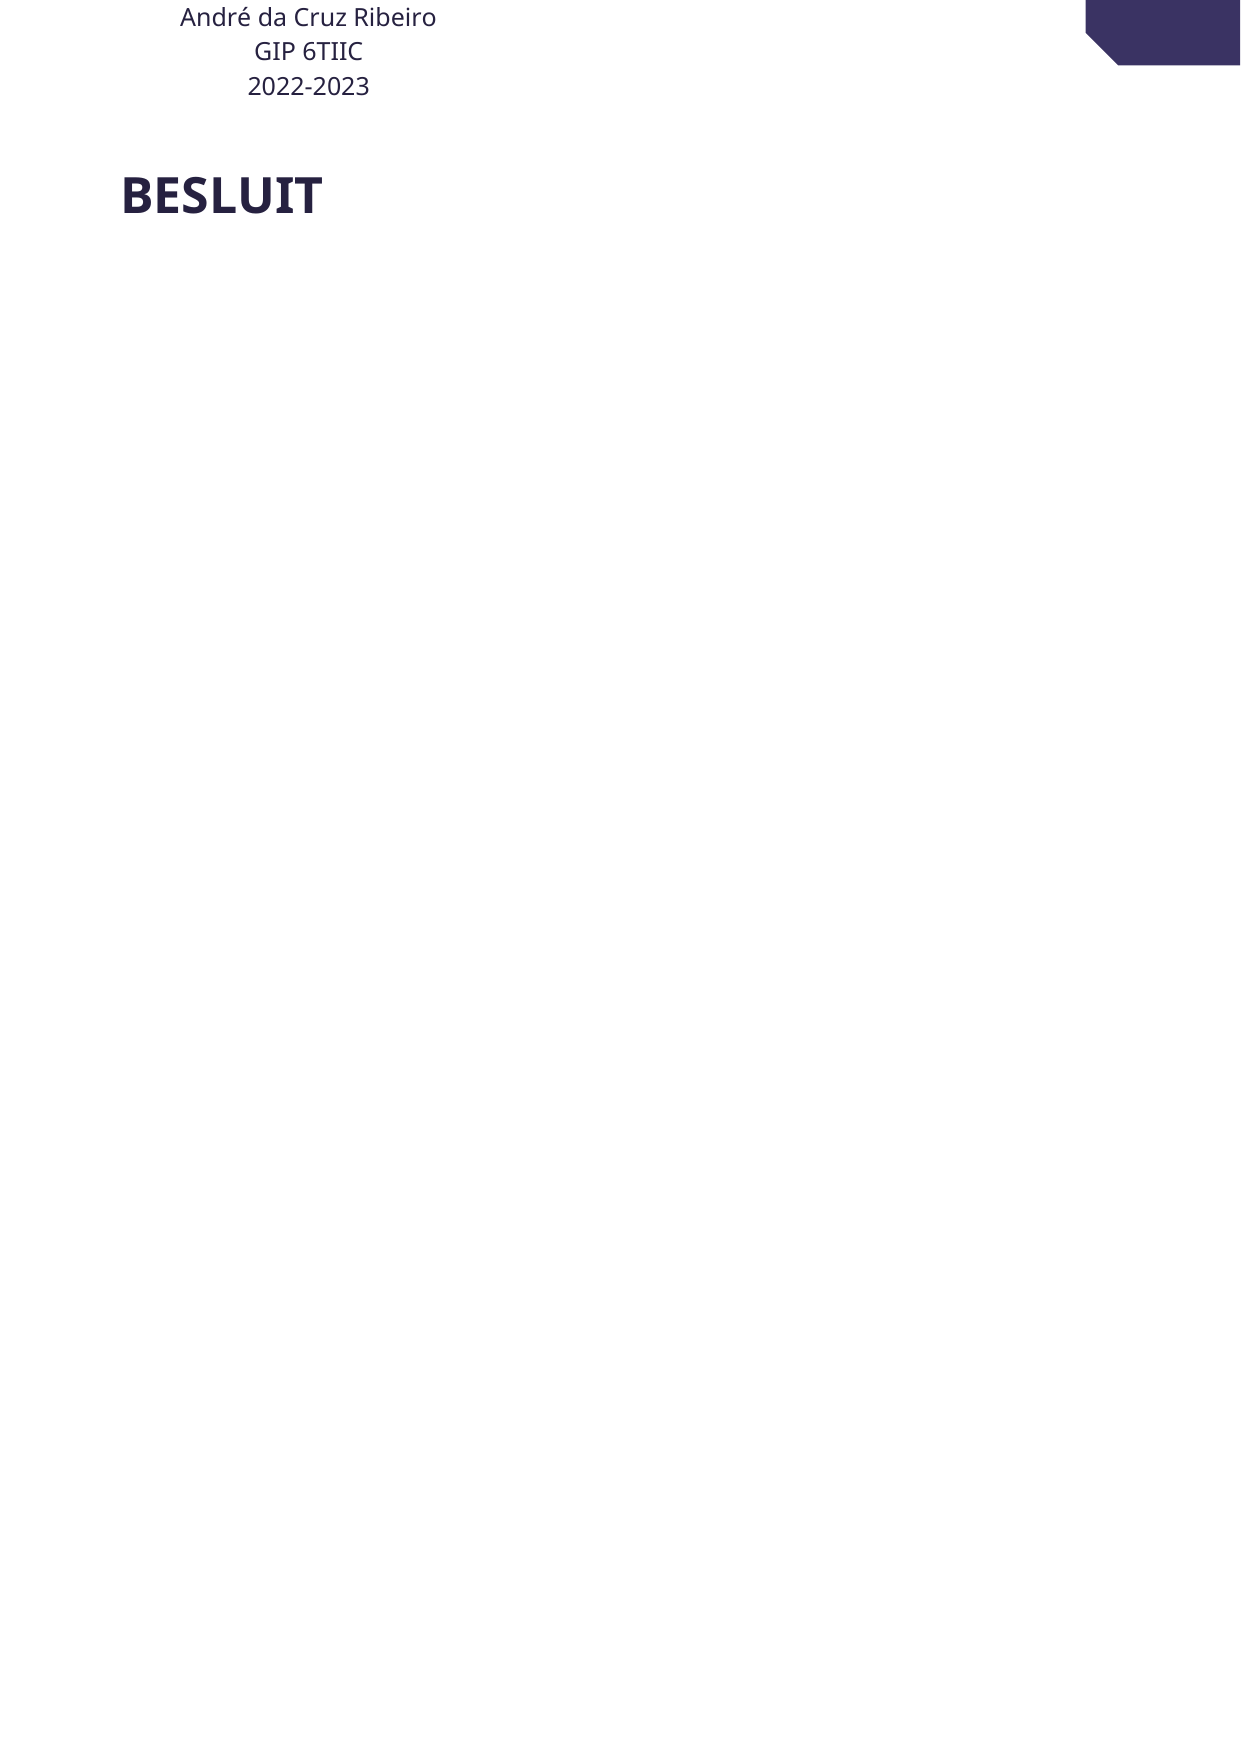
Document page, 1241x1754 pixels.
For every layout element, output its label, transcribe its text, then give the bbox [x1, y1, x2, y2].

subtitle BESLUIT [120, 160, 1120, 228]
